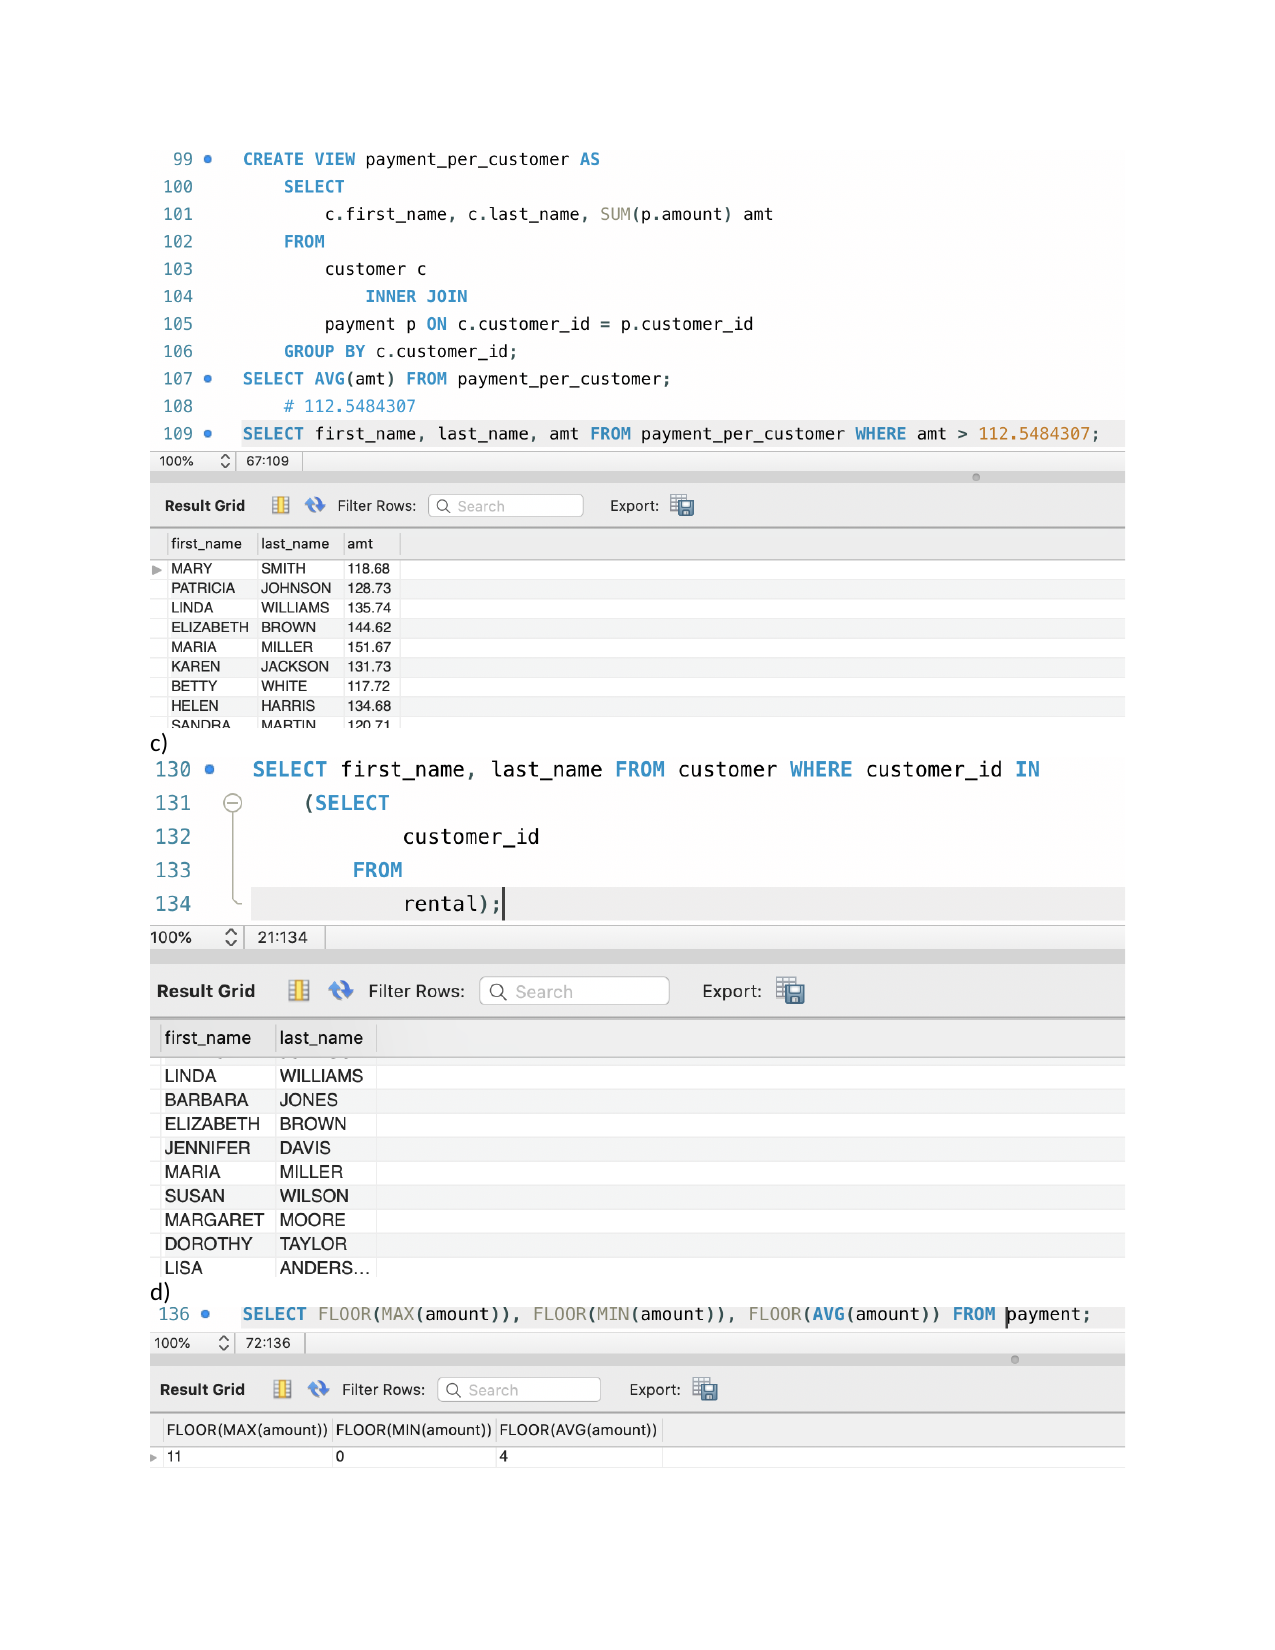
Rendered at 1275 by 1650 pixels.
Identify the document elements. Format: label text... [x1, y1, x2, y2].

picture [150, 150, 1125, 728]
picture [150, 1307, 1125, 1468]
text c) [150, 728, 1125, 757]
text d) [150, 1277, 1125, 1307]
picture [150, 757, 1125, 1277]
